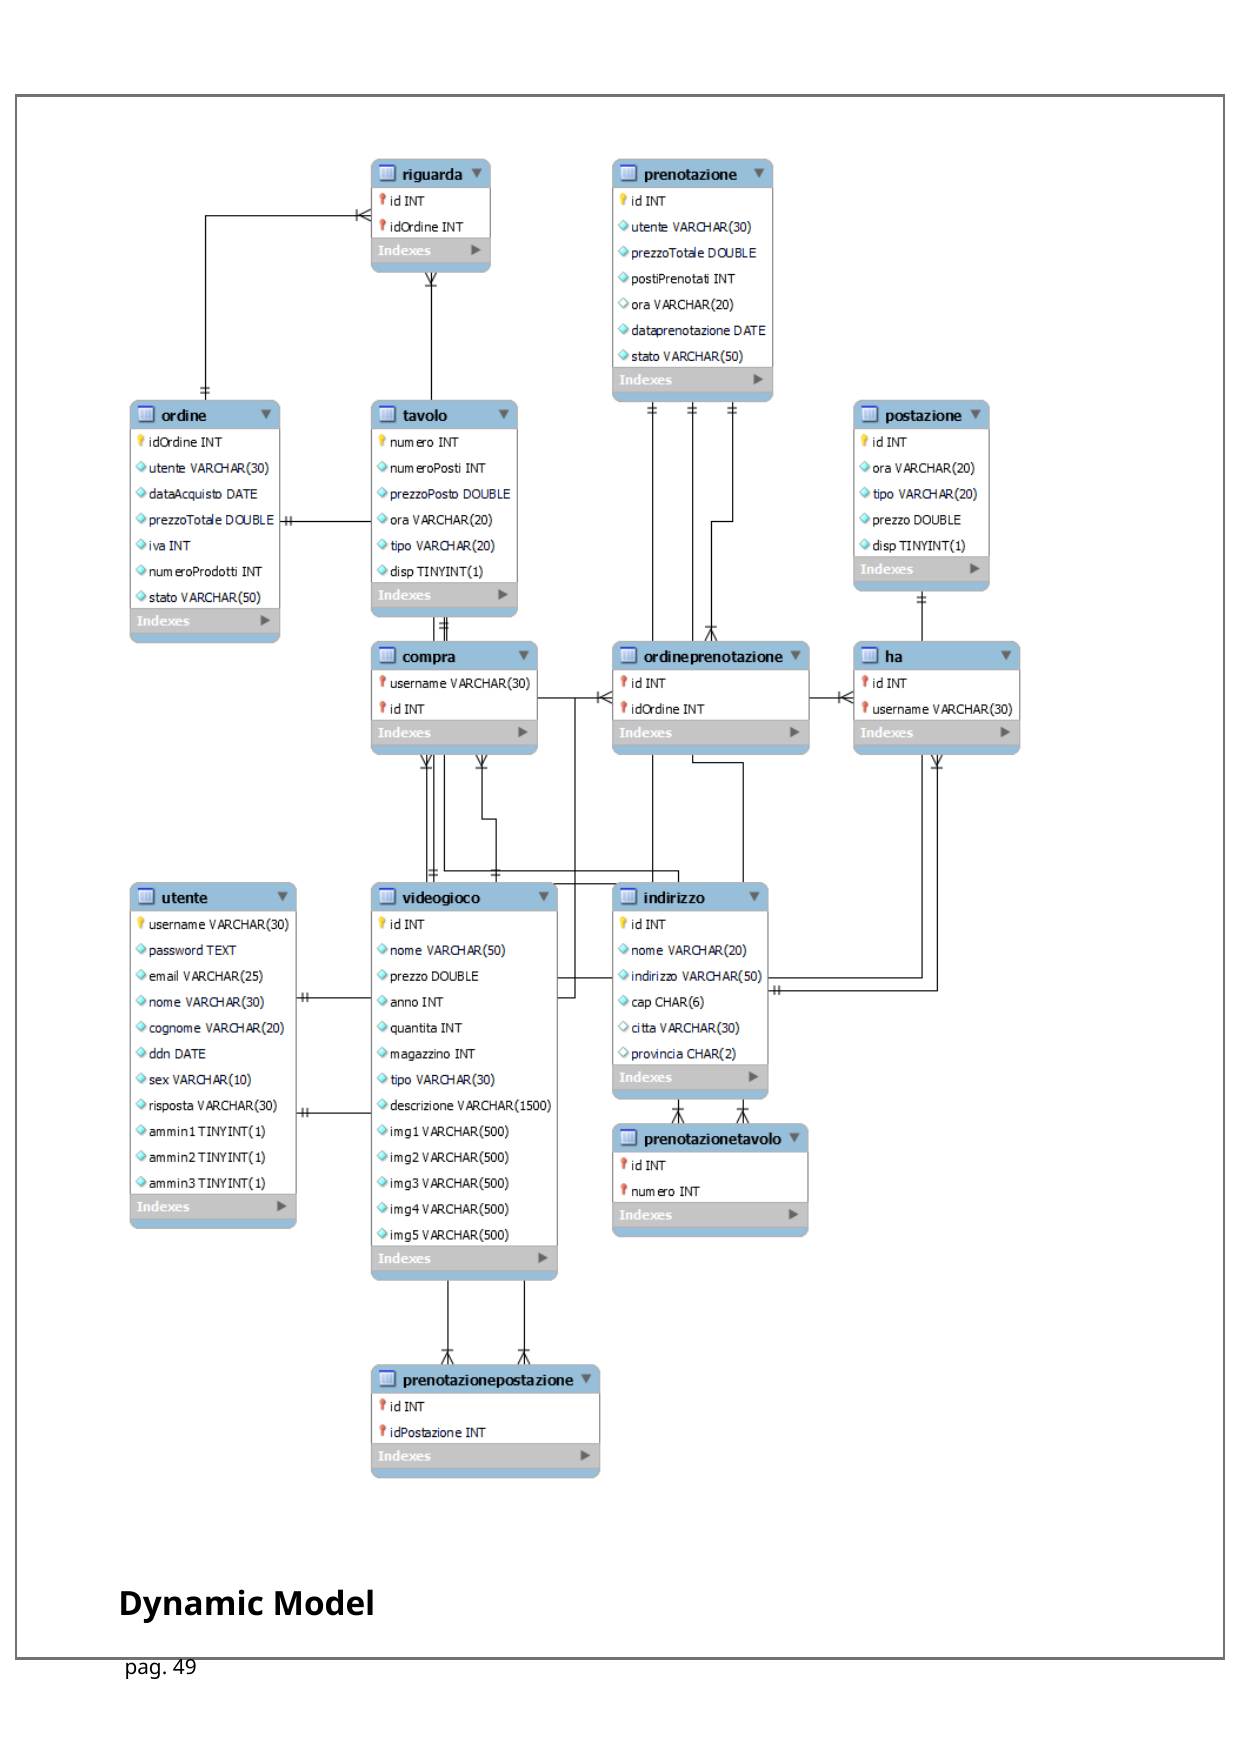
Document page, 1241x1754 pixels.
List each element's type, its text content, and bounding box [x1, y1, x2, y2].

picture [118, 147, 1031, 1489]
text Dynamic Model [118, 1580, 1122, 1625]
